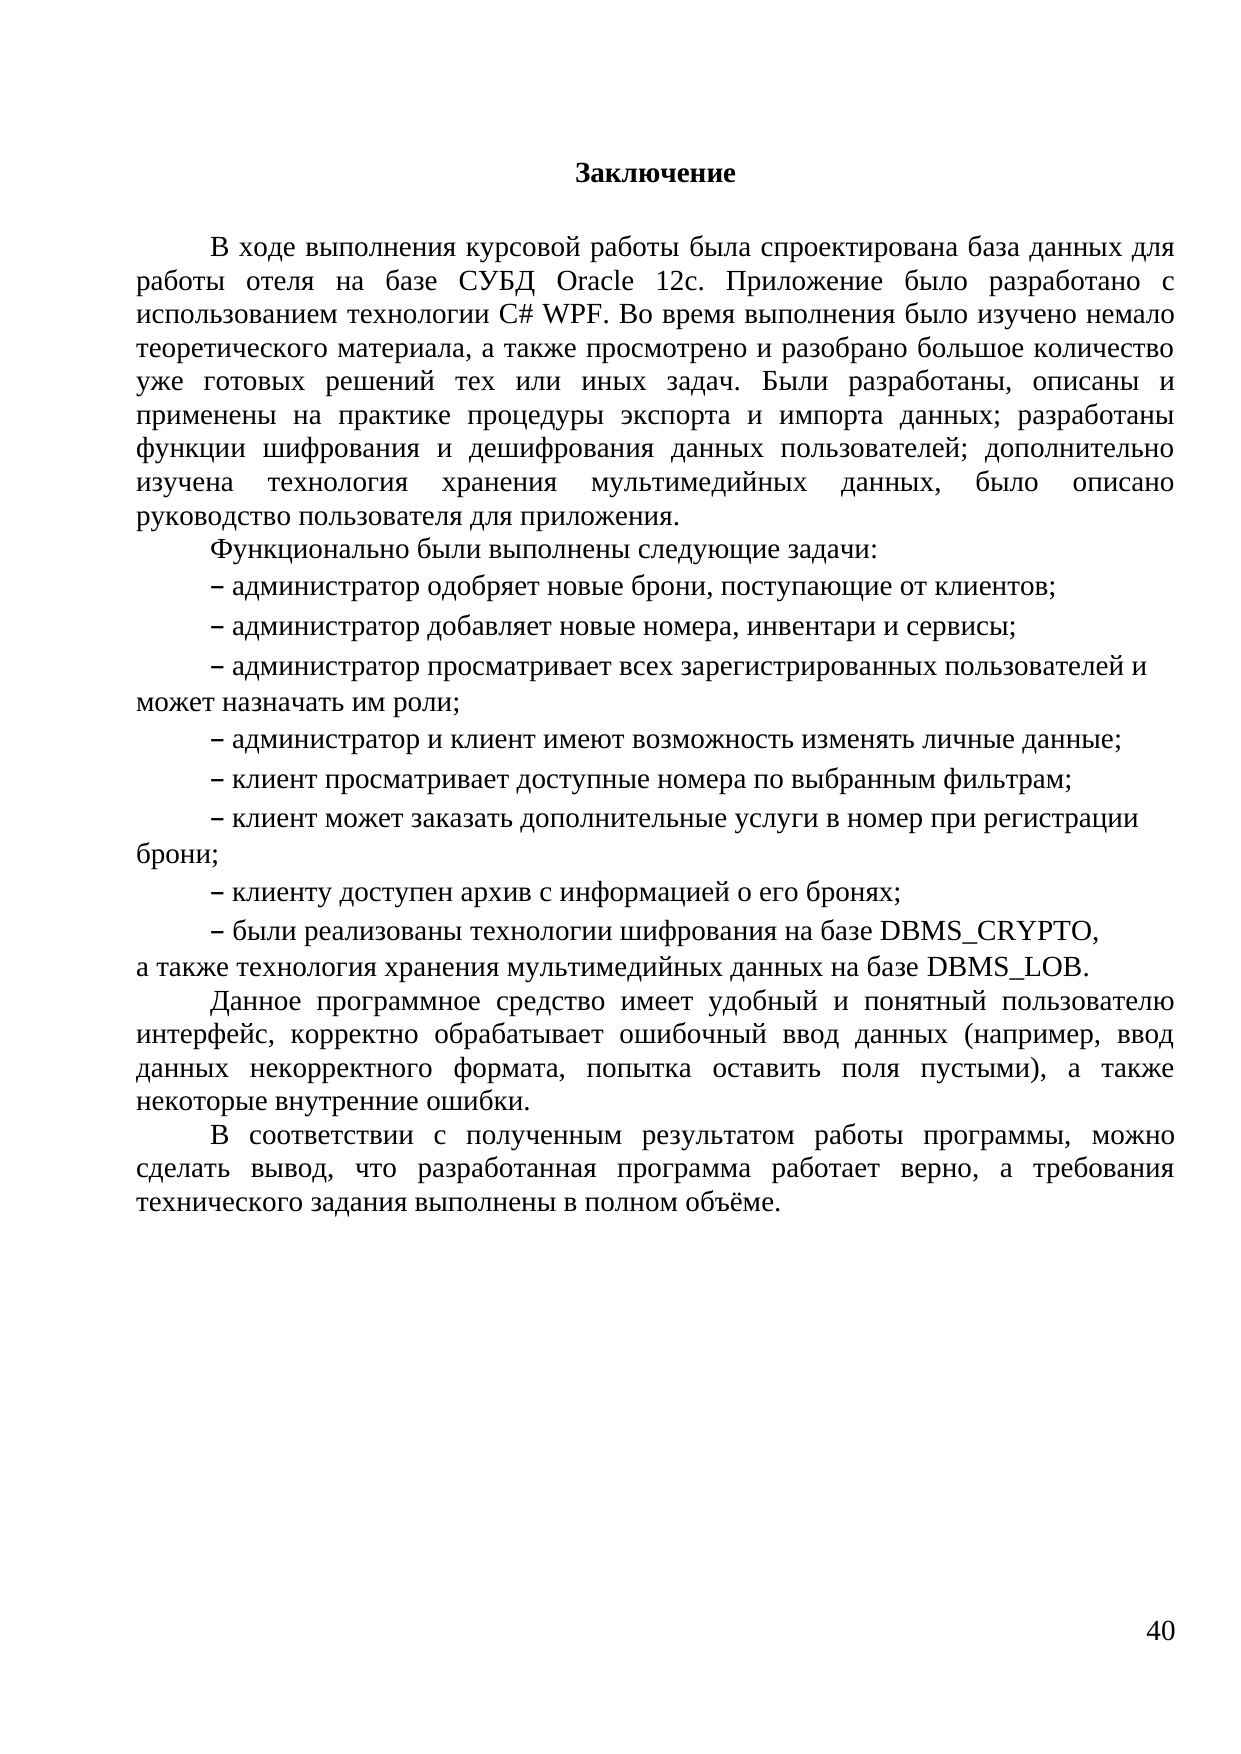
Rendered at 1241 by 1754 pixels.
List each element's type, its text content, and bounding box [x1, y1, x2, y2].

list администратор просматривает всех зарегистрированных пользователей и может назначать им роли; [136, 644, 1175, 717]
text В соответствии с полученным результатом работы программы, можно сделать вывод, что разработанная программа работает верно, а требования технического задания выполнены в полном объёме. [136, 1117, 1175, 1218]
list администратор добавляет новые номера, инвентари и сервисы; [136, 604, 1175, 644]
text Данное программное средство имеет удобный и понятный пользователю интерфейс, корректно обрабатывает ошибочный ввод данных (например, ввод данных некорректного формата, попытка оставить поля пустыми), а также некоторые внутренние ошибки. [136, 983, 1175, 1117]
text а также технология хранения мультимедийных данных на базе DBMS_LOB. [136, 949, 1175, 983]
list клиенту доступен архив с информацией о его бронях; [136, 870, 1175, 909]
text В ходе выполнения курсовой работы была спроектирована база данных для работы отеля на базе СУБД Oracle 12c. Приложение было разработано с использованием технологии С# WPF. Во время выполнения было изучено немало теоретического материала, а также просмотрено и разобрано большое количество уже готовых решений тех или иных задач. Были разработаны, описаны и применены на практике процедуры экспорта и импорта данных; разработаны функции шифрования и дешифрования данных пользователей; дополнительно изучена технология хранения мультимедийных данных, было описано руководство пользователя для приложения. [136, 229, 1175, 531]
list были реализованы технологии шифрования на базе DBMS_CRYPTO, [210, 909, 1175, 949]
text Функционально были выполнены следующие задачи: [136, 531, 1175, 565]
list администратор одобряет новые брони, поступающие от клиентов; [136, 565, 1175, 604]
list администратор и клиент имеют возможность изменять личные данные; [136, 717, 1175, 757]
subtitle Заключение [136, 156, 1175, 189]
list клиент может заказать дополнительные услуги в номер при регистрации брони; [136, 797, 1175, 870]
list клиент просматривает доступные номера по выбранным фильтрам; [136, 757, 1175, 797]
